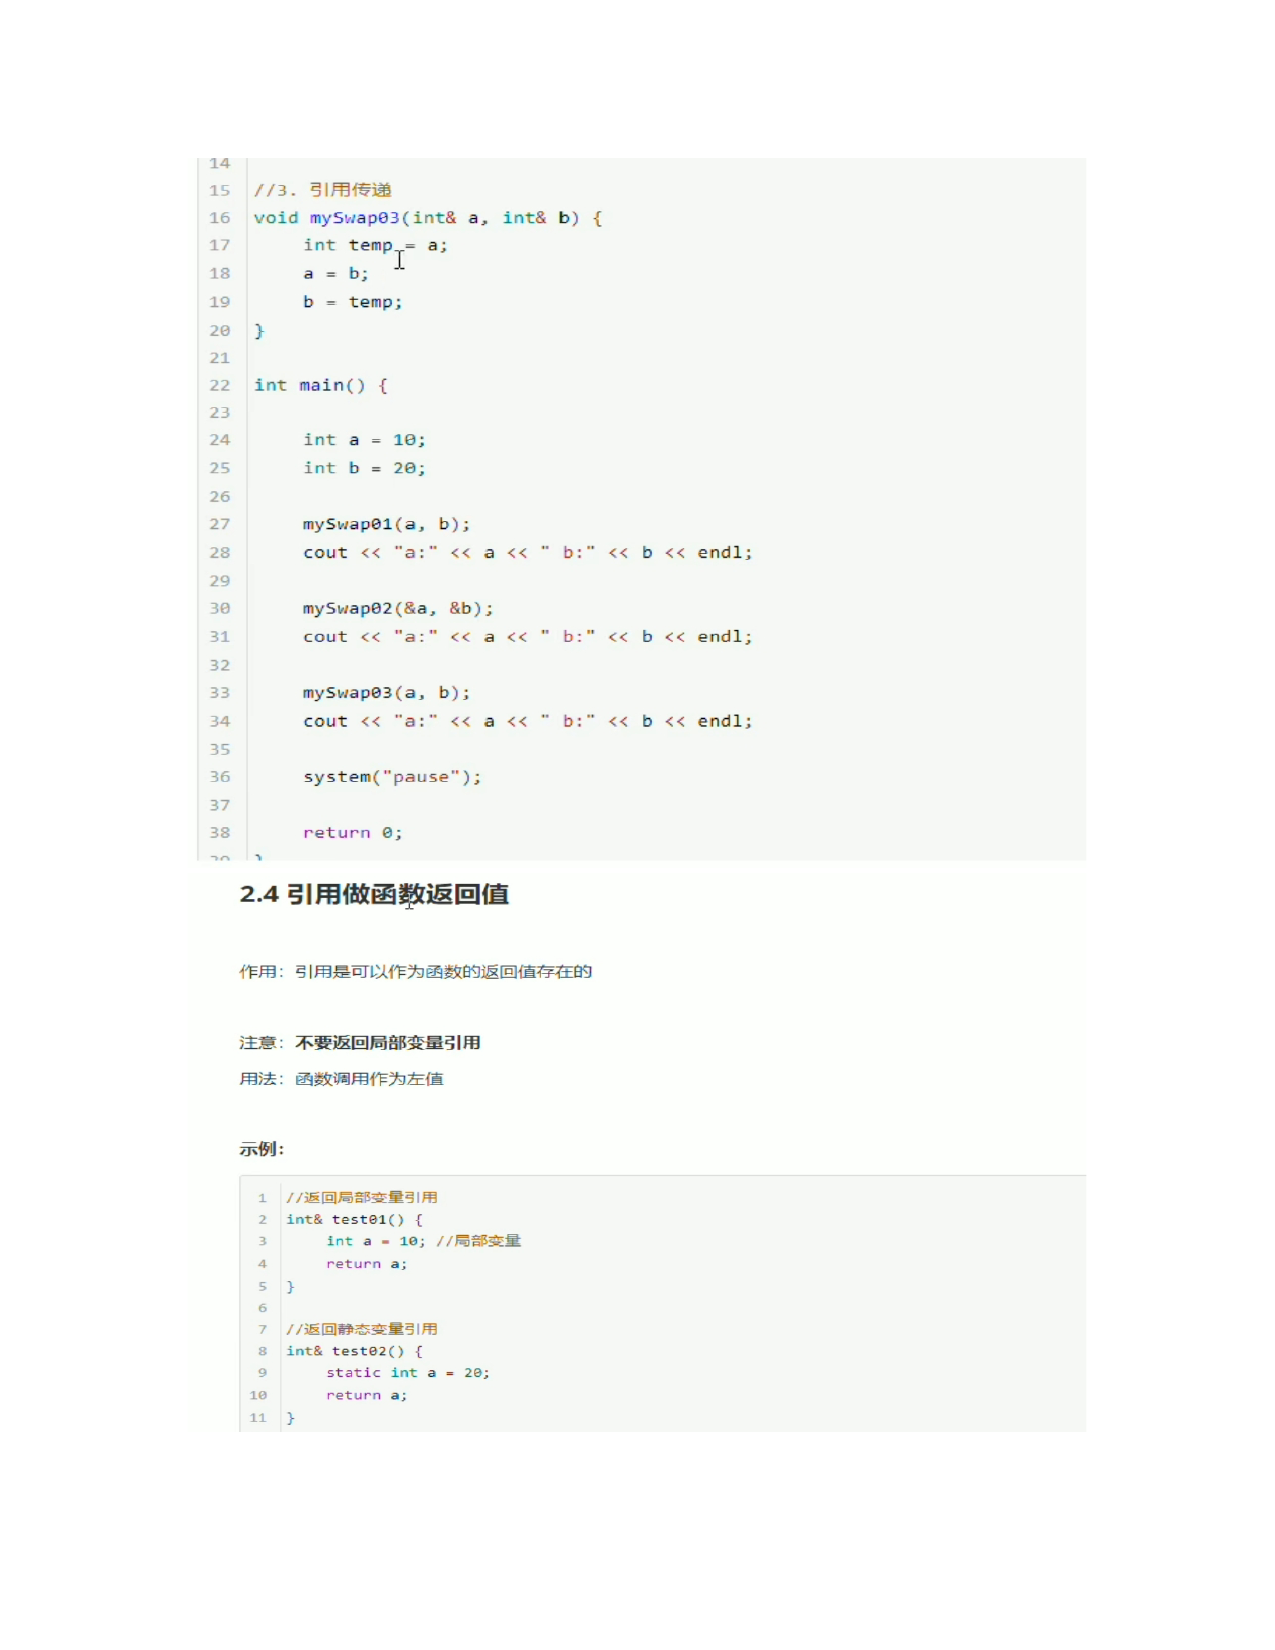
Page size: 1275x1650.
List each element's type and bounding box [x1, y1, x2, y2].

picture [187, 158, 1087, 868]
picture [187, 873, 1087, 1432]
